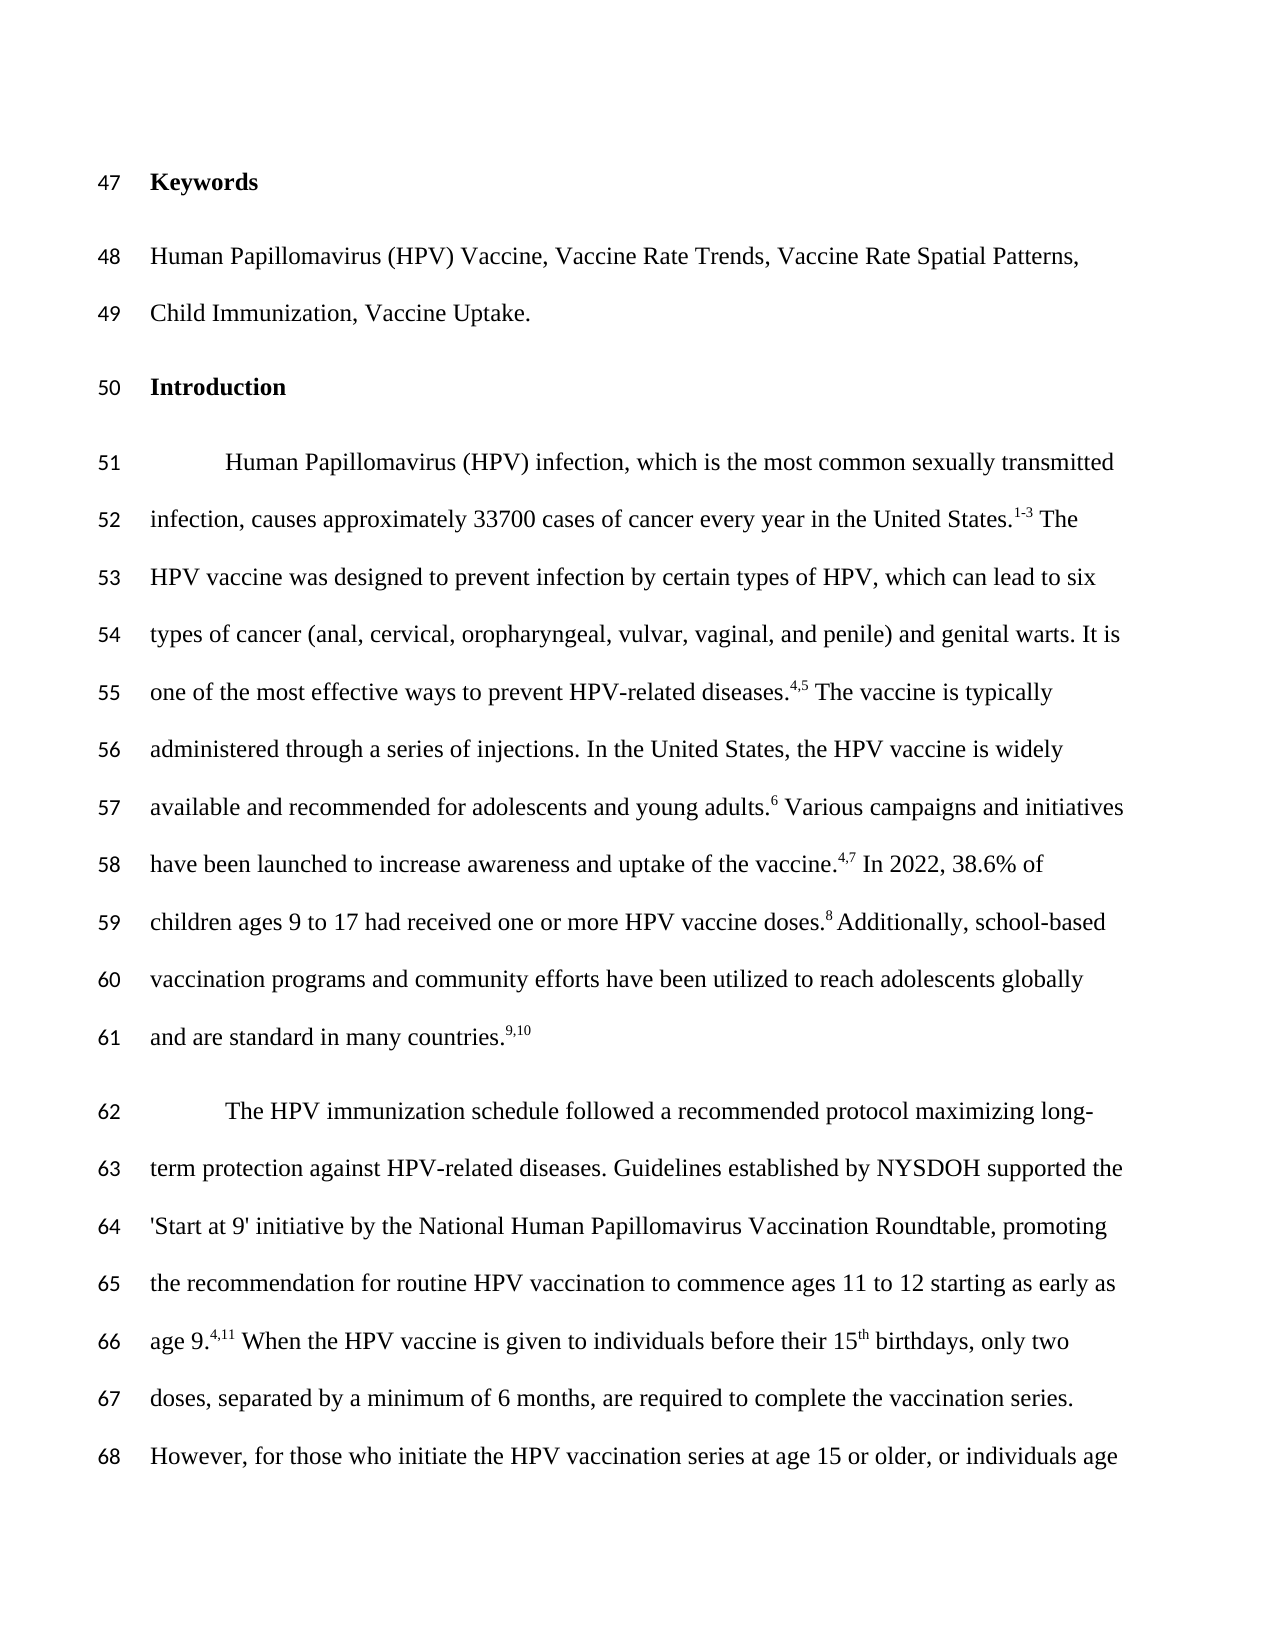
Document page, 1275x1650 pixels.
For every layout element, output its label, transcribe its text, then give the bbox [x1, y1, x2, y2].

text Human Papillomavirus (HPV) infection, which is the most common sexually transmitted infection, causes approximately 33700 cases of cancer every year in the United States.1-23 The HPV vaccine was designed to prevent infection by certain types of HPV, which can lead to six types of cancer (anal, cervical, oropharyngeal, vulvar, vaginal, and penile) and genital warts. It is one of the most effective ways to prevent HPV-related diseases.4,5 The vaccine is typically administered through a series of injections. In the United States, the HPV vaccine is widely available and recommended for adolescents and young adults.6 Various campaigns and initiatives have been launched to increase awareness and uptake of the vaccine.4,7 In 2022, 38.6% of children ages 9 to 17 had received one or more HPV vaccine doses.8 Additionally, school-based vaccination programs and community efforts have been utilized to reach adolescents globally and are standard in many countries.9,10 [150, 447, 1125, 1050]
text Human Papillomavirus (HPV) Vaccine, Vaccine Rate Trends, Vaccine Rate Spatial Patterns, Child Immunization, Vaccine Uptake. [150, 241, 1125, 327]
text Introduction [150, 372, 1125, 401]
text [150, 1096, 1125, 1469]
text Keywords [150, 167, 1125, 195]
